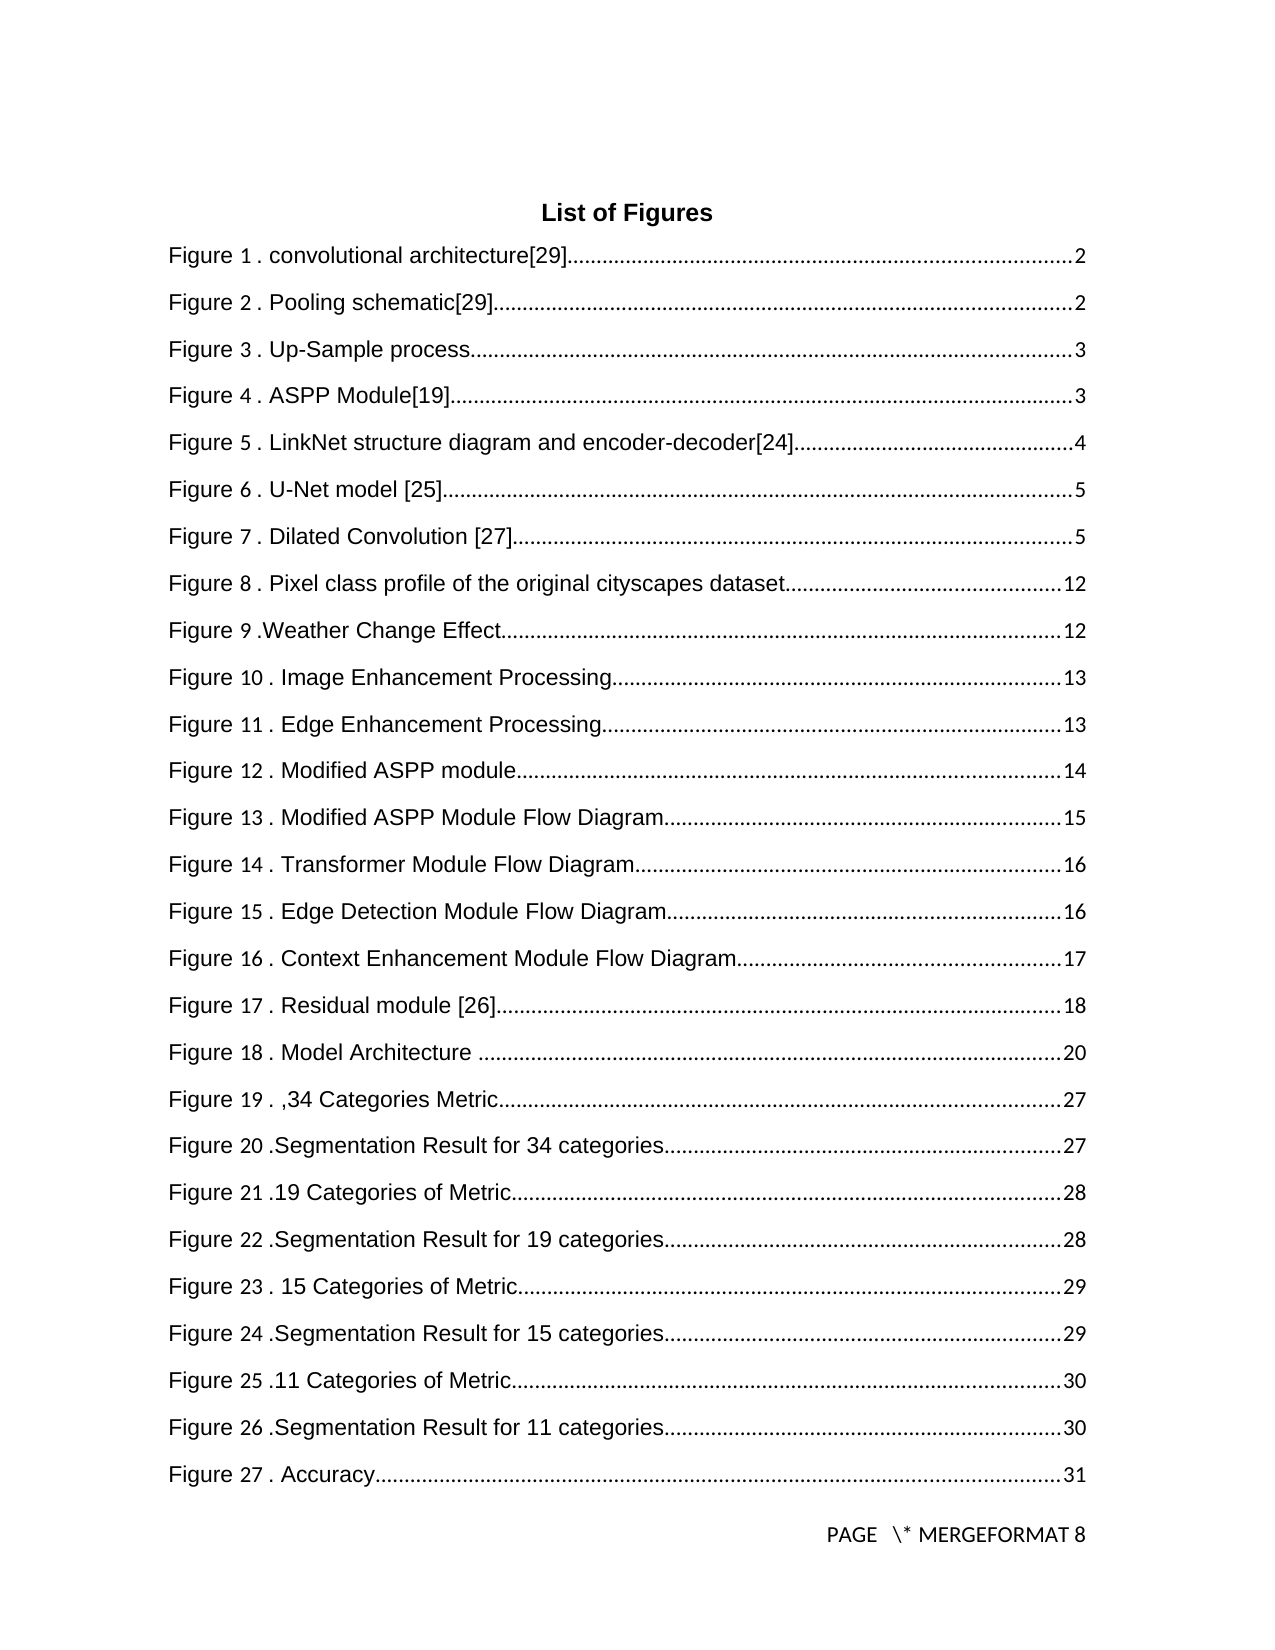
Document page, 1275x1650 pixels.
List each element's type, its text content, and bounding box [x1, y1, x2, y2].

text Figure 21 .19 Categories of Metric 28 [168, 1178, 1086, 1207]
text Figure 26 .Segmentation Result for 11 categories 30 [168, 1413, 1086, 1441]
text Figure 10 . Image Enhancement Processing 13 [168, 663, 1086, 691]
text Figure 17 . Residual module [26] 18 [168, 991, 1086, 1019]
text Figure 5 . LinkNet structure diagram and encoder-decoder[24] 4 [168, 428, 1086, 457]
text Figure 4 . ASPP Module[19] 3 [168, 382, 1086, 410]
text Figure 9 .Weather Change Effect 12 [168, 616, 1086, 644]
text Figure 23 . 15 Categories of Metric 29 [168, 1272, 1086, 1300]
text Figure 8 . Pixel class profile of the original cityscapes dataset 12 [168, 569, 1086, 597]
text Figure 7 . Dilated Convolution [27] 5 [168, 522, 1086, 550]
text Figure 14 . Transformer Module Flow Diagram 16 [168, 850, 1086, 878]
text List of Figures [168, 198, 1086, 227]
text Figure 2 . Pooling schematic[29] 2 [168, 288, 1086, 316]
text Figure 6 . U-Net model [25] 5 [168, 475, 1086, 503]
text Figure 25 .11 Categories of Metric 30 [168, 1366, 1086, 1394]
text Figure 22 .Segmentation Result for 19 categories 28 [168, 1225, 1086, 1253]
text Figure 16 . Context Enhancement Module Flow Diagram 17 [168, 944, 1086, 972]
text Figure 18 . Model Architecture 20 [168, 1038, 1086, 1066]
text Figure 24 .Segmentation Result for 15 categories 29 [168, 1319, 1086, 1347]
text Figure 20 .Segmentation Result for 34 categories 27 [168, 1132, 1086, 1160]
text Figure 27 . Accuracy 31 [168, 1460, 1086, 1488]
text Figure 15 . Edge Detection Module Flow Diagram 16 [168, 897, 1086, 925]
text Figure 1 . convolutional architecture[29] 2 [168, 241, 1086, 269]
text Figure 11 . Edge Enhancement Processing 13 [168, 710, 1086, 738]
text Figure 3 . Up-Sample process 3 [168, 335, 1086, 363]
text Figure 13 . Modified ASPP Module Flow Diagram 15 [168, 803, 1086, 832]
text Figure 19 . ,34 Categories Metric 27 [168, 1085, 1086, 1113]
text Figure 12 . Modified ASPP module 14 [168, 757, 1086, 785]
